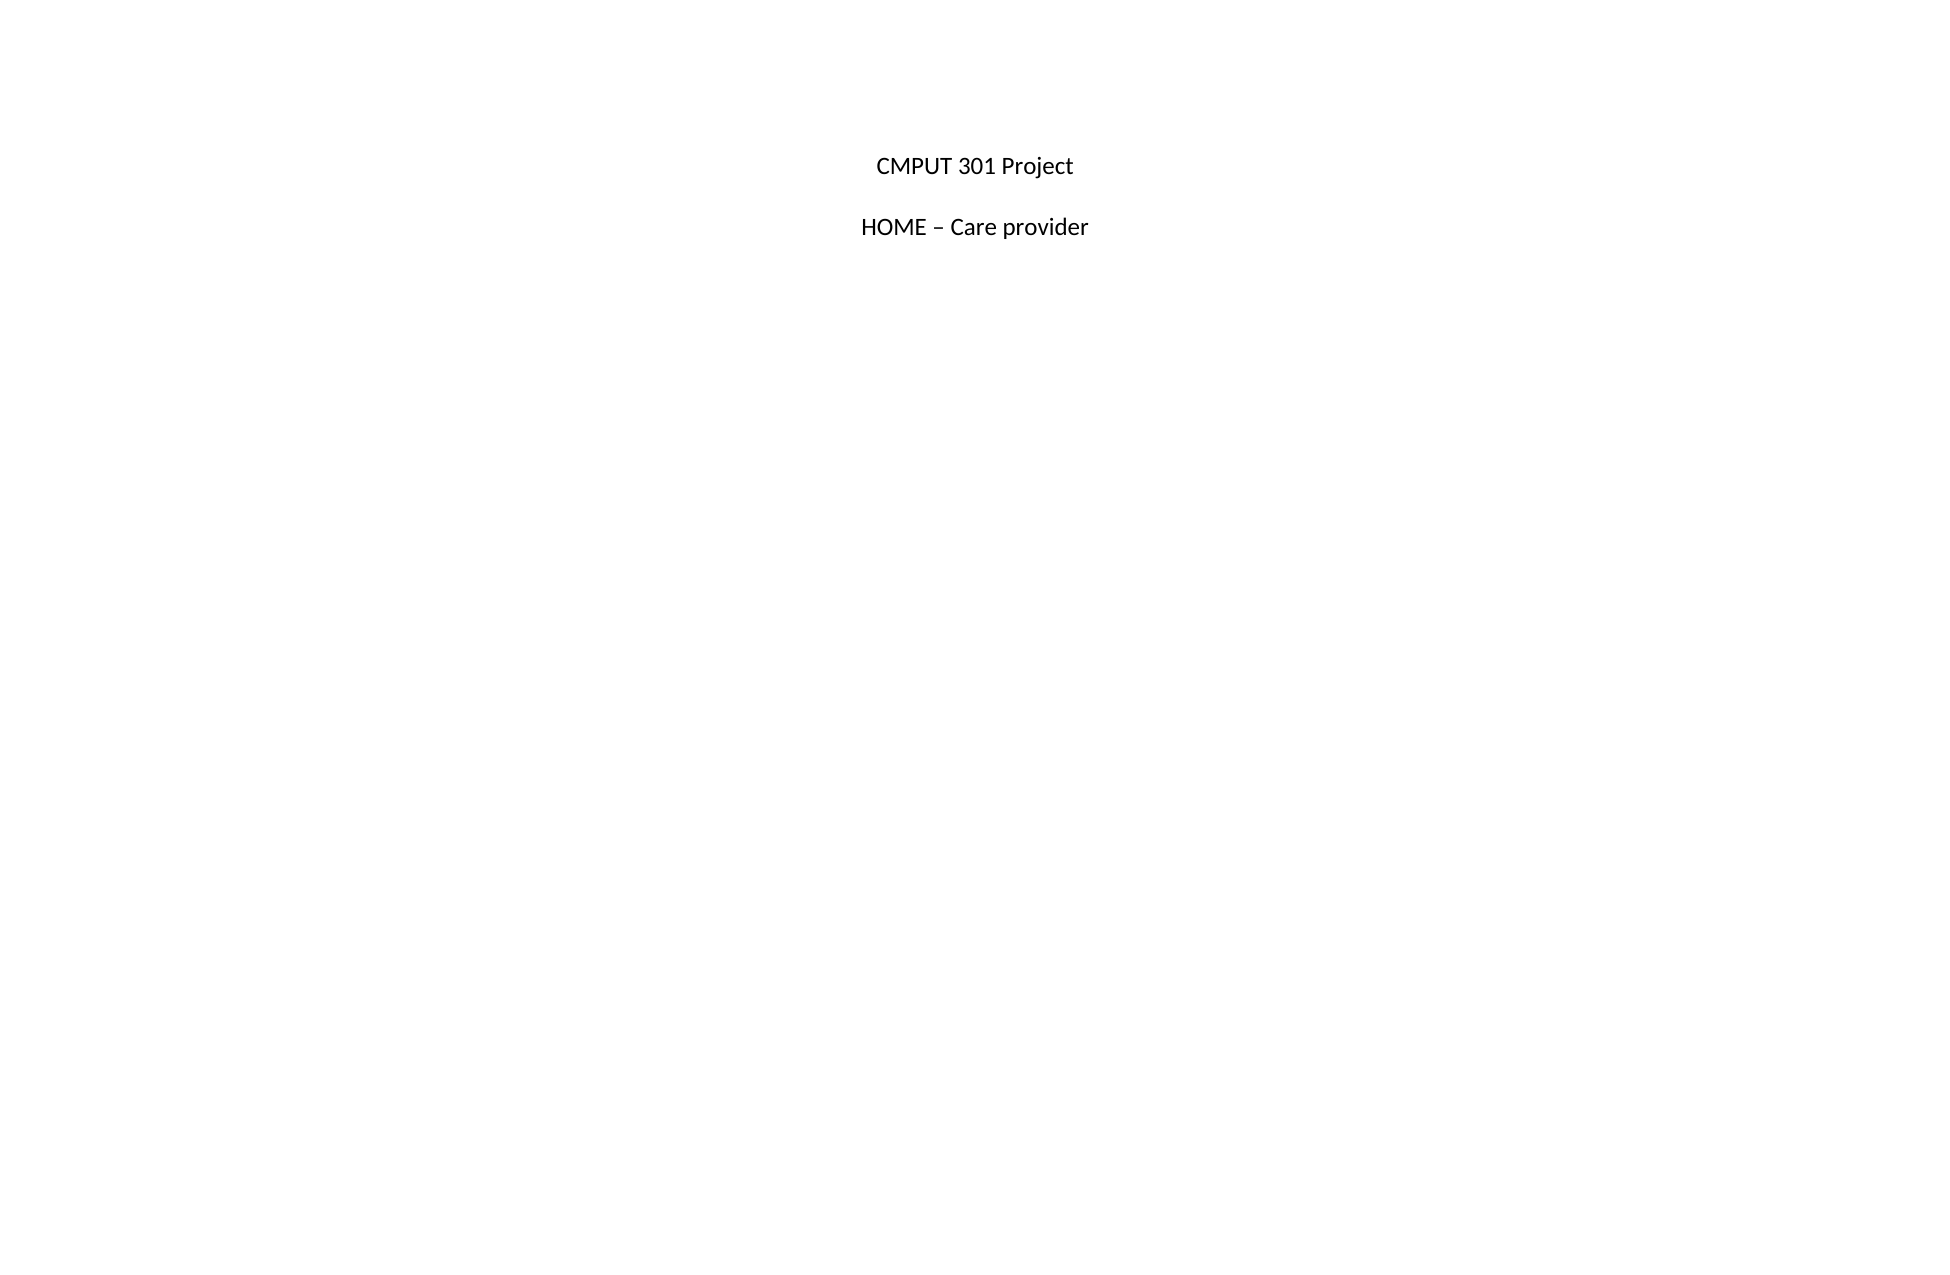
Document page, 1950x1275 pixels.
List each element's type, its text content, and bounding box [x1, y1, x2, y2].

text HOME – Care provider [150, 211, 1800, 242]
text CMPUT 301 Project [150, 150, 1800, 181]
